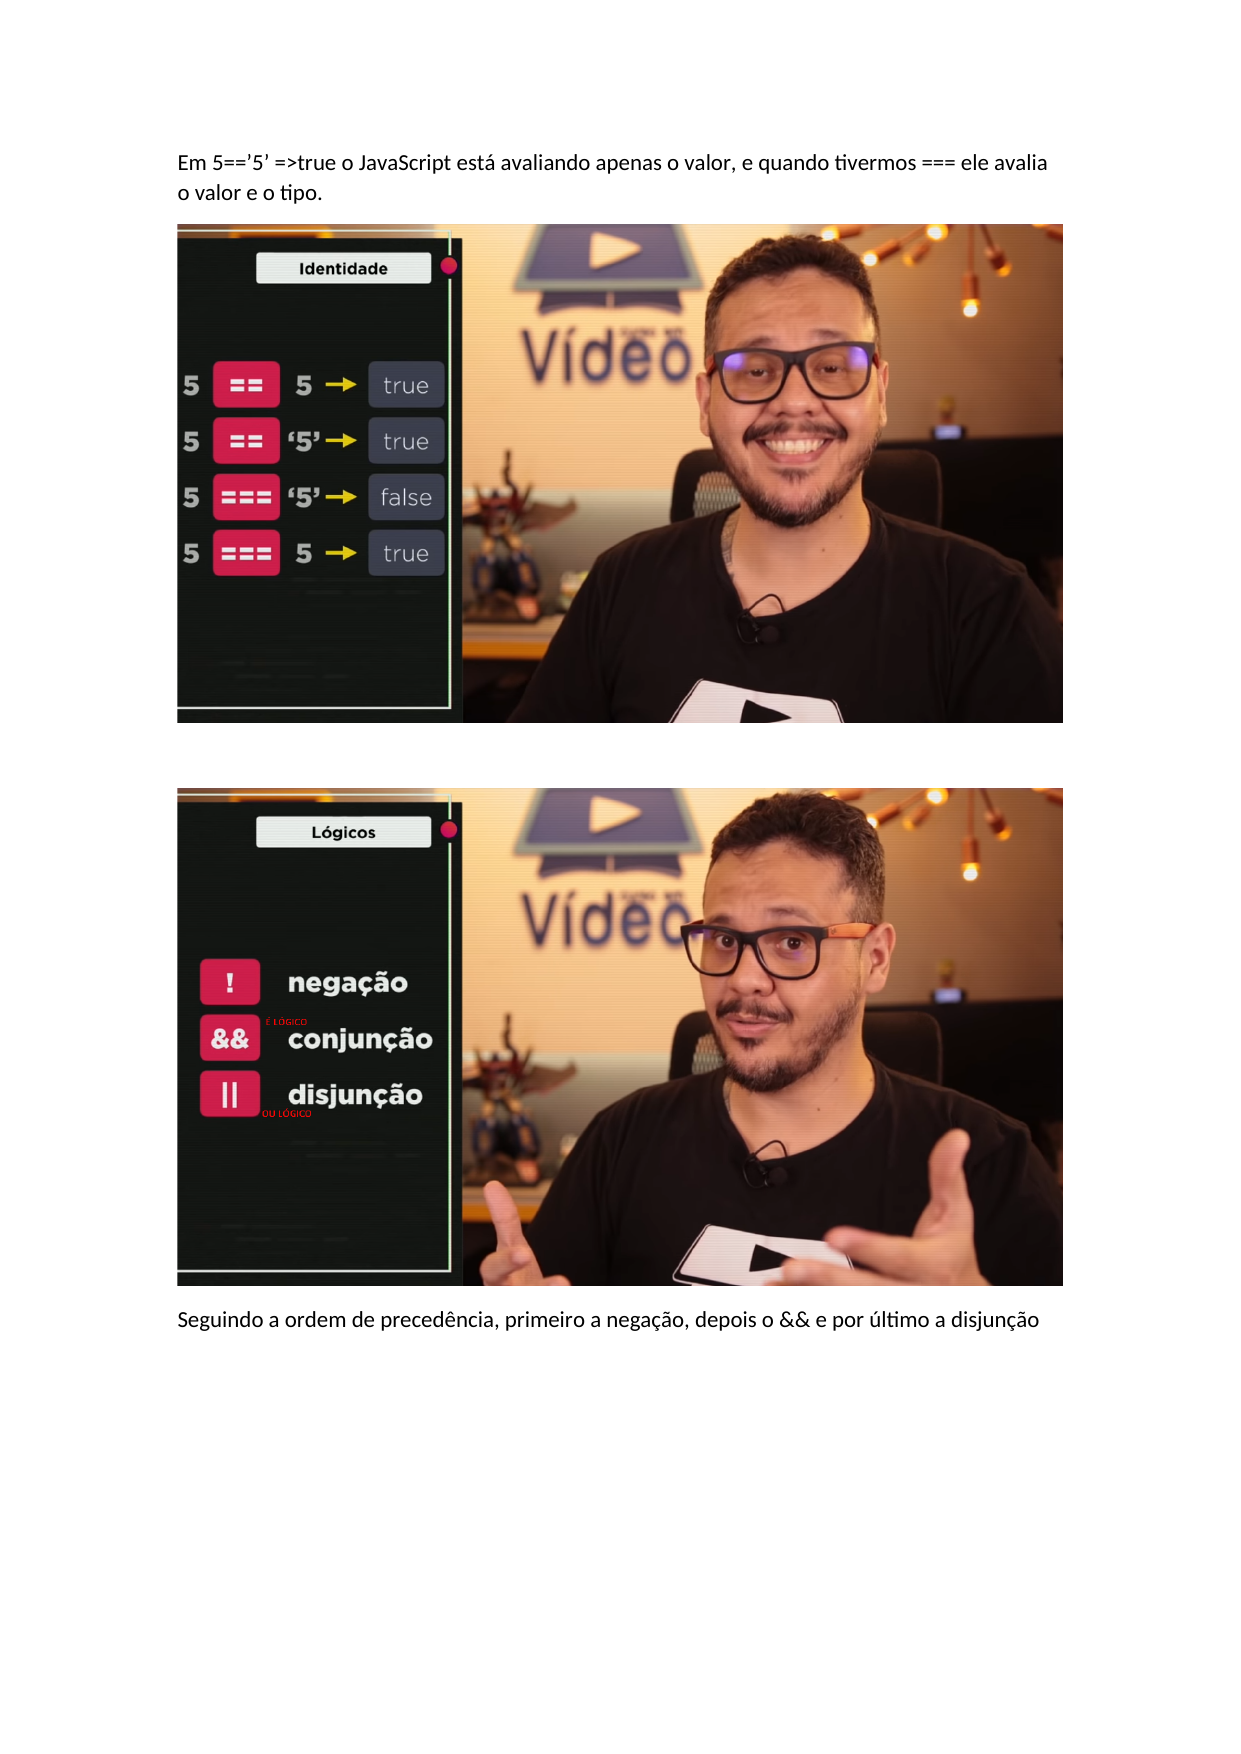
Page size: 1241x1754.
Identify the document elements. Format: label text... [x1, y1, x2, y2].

picture [177, 224, 1063, 723]
picture [177, 788, 1063, 1286]
text Seguindo a ordem de precedência, primeiro a negação, depois o && e por último a disjunção [177, 1305, 1063, 1333]
text Em 5==’5’ =>true o JavaScript está avaliando apenas o valor, e quando tivermos === ele avalia o valor e o tipo. [177, 148, 1063, 206]
